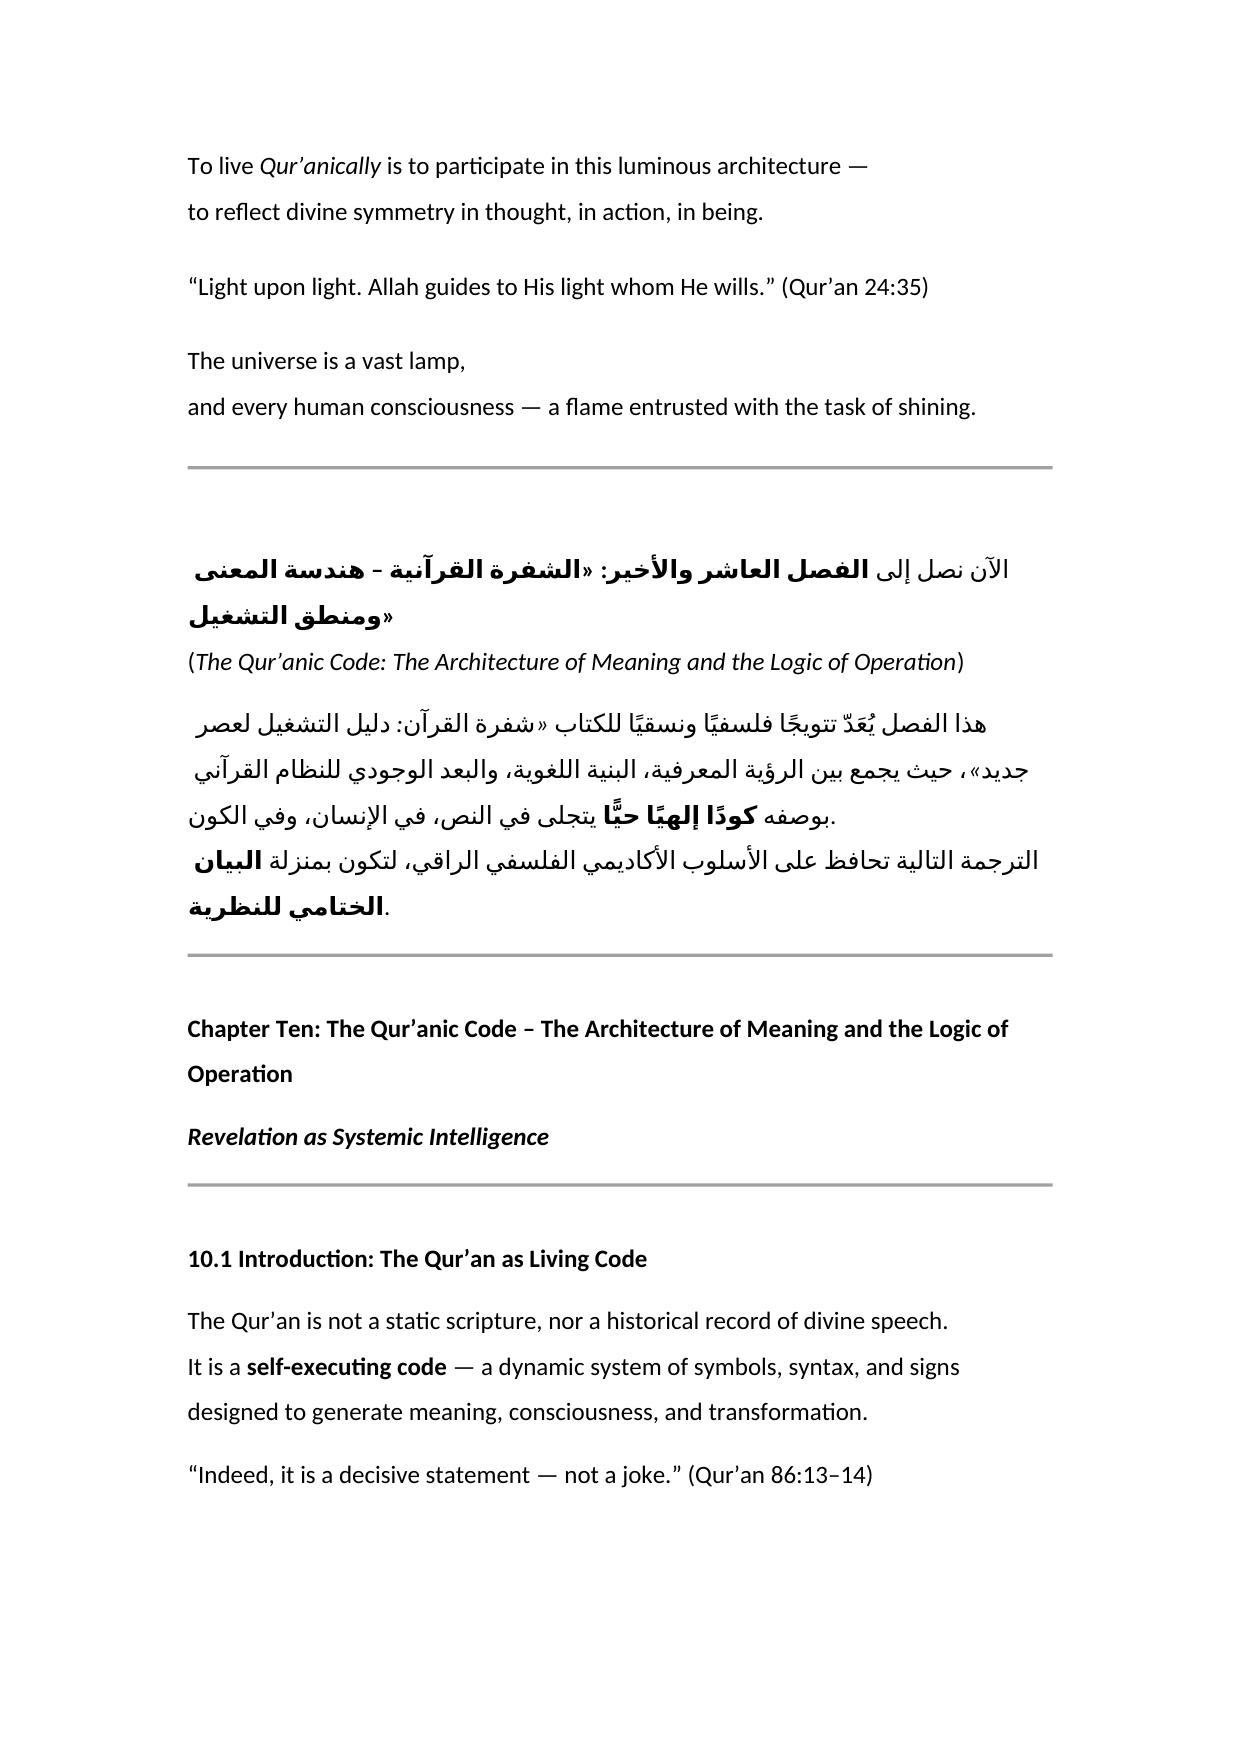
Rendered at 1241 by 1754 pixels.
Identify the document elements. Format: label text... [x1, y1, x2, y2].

text To live Qur’anically is to participate in this luminous architecture — to reflect divine symmetry in thought, in action, in being. [187, 150, 1053, 226]
text 10.1 Introduction: The Qur’an as Living Code [187, 1243, 1053, 1273]
text The universe is a vast lamp, and every human consciousness — a flame entrusted with the task of shining. [187, 346, 1053, 422]
text “Indeed, it is a decisive statement — not a joke.” (Qur’an 86:13–14) [187, 1459, 1053, 1489]
text Revelation as Systemic Intelligence [187, 1121, 1053, 1152]
text الآن نصل إلى الفصل العاشر والأخير: «الشفرة القرآنية – هندسة المعنى ومنطق التشغيل» (The Qur’anic Code: The Architecture of Meaning and the Logic of Operation) [187, 509, 1053, 676]
text The Qur’an is not a static scripture, nor a historical record of divine speech. It is a self-executing code — a dynamic system of symbols, syntax, and signs designed to generate meaning, consciousness, and transformation. [187, 1305, 1053, 1427]
text Chapter Ten: The Qur’anic Code – The Architecture of Meaning and the Logic of Operation [187, 1013, 1053, 1089]
text هذا الفصل يُعَدّ تتويجًا فلسفيًا ونسقيًا للكتاب «شفرة القرآن: دليل التشغيل لعصر جديد»، حيث يجمع بين الرؤية المعرفية، البنية اللغوية، والبعد الوجودي للنظام القرآني بوصفه كودًا إلهيًا حيًّا يتجلى في النص، في الإنسان، وفي الكون. الترجمة التالية تحافظ على الأسلوب الأكاديمي الفلسفي الراقي، لتكون بمنزلة البيان الختامي للنظرية. [187, 708, 1053, 922]
text “Light upon light. Allah guides to His light whom He wills.” (Qur’an 24:35) [187, 271, 1053, 301]
